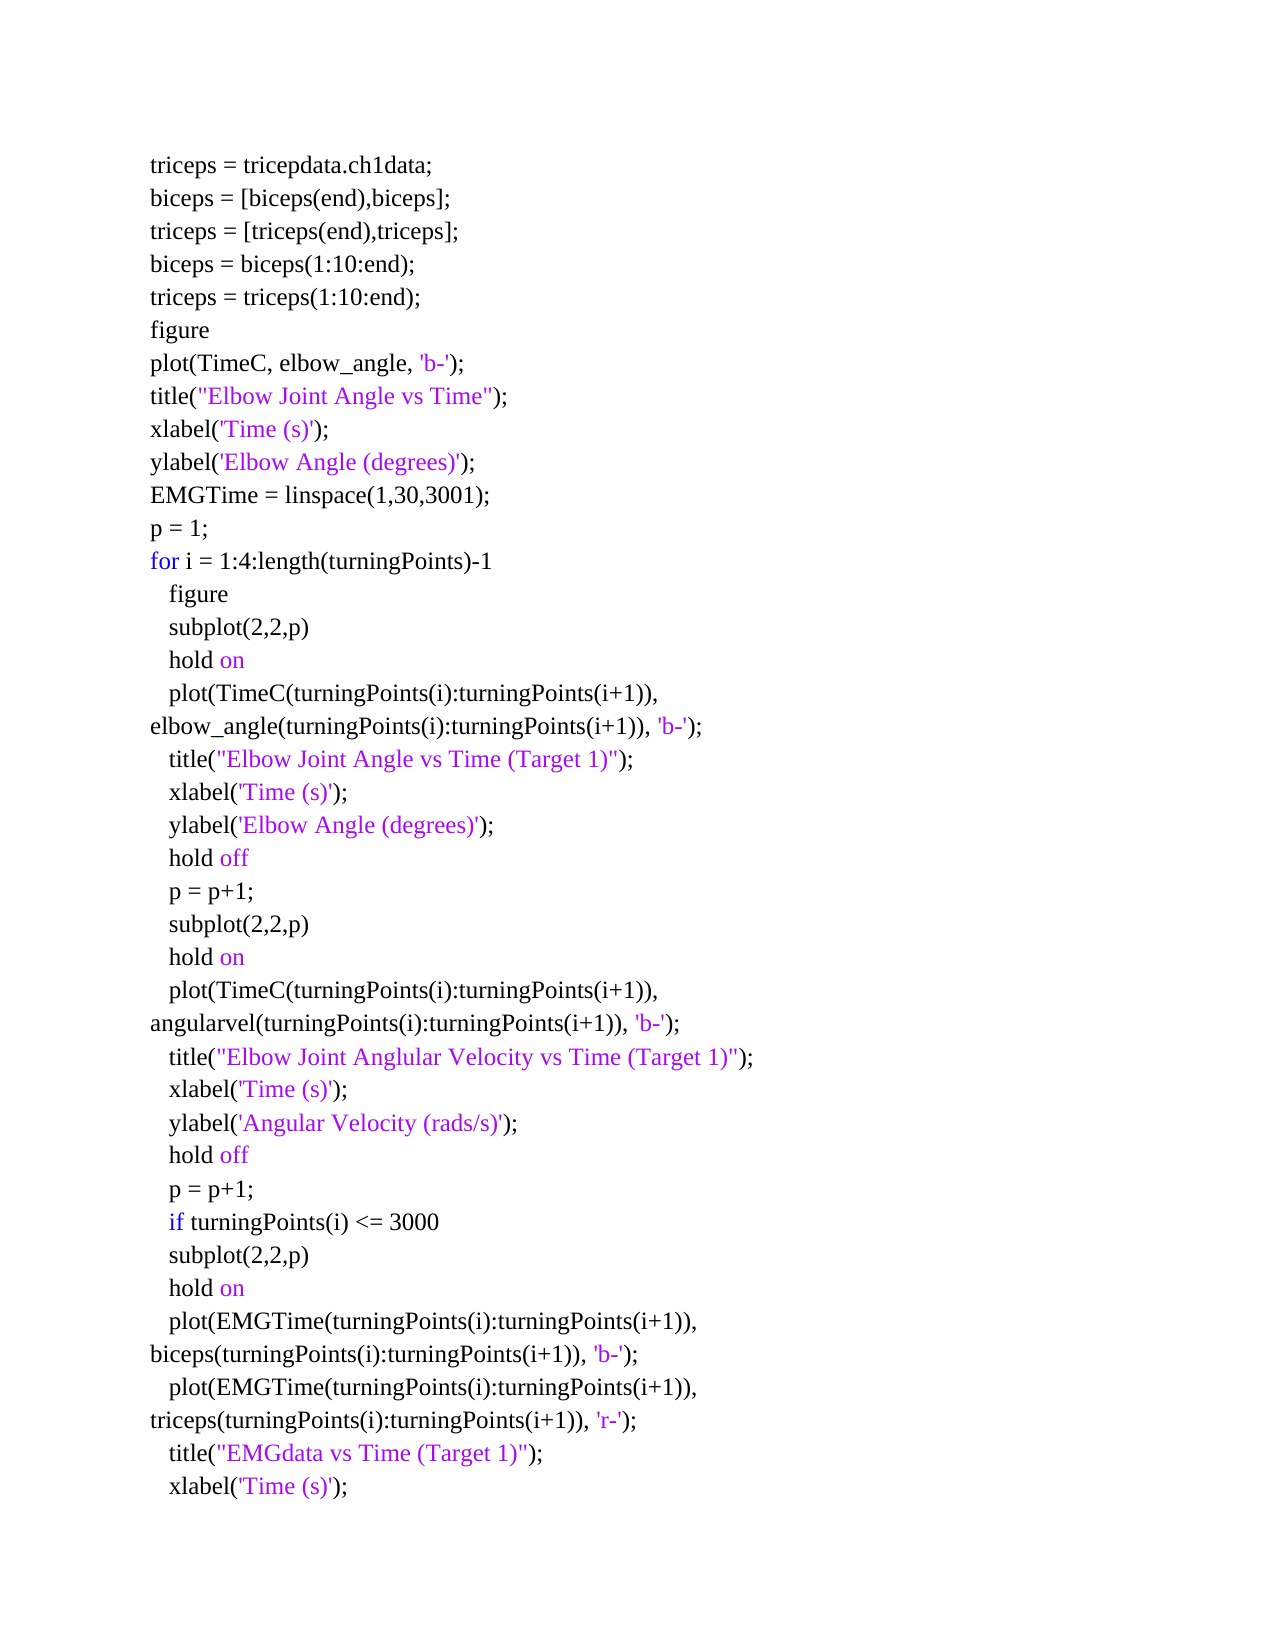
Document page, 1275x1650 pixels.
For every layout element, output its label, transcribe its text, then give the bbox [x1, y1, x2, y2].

text triceps = [triceps(end),triceps]; [150, 216, 1125, 245]
text plot(EMGTime(turningPoints(i):turningPoints(i+1)), triceps(turningPoints(i):turningPoints(i+1)), 'r-'); [150, 1372, 1125, 1433]
text hold off [150, 843, 1125, 872]
text ylabel('Elbow Angle (degrees)'); [150, 810, 1125, 839]
text p = 1; [150, 513, 1125, 542]
text xlabel('Time (s)'); [150, 1074, 1125, 1103]
text if turningPoints(i) <= 3000 [150, 1207, 1125, 1235]
text plot(TimeC(turningPoints(i):turningPoints(i+1)), angularvel(turningPoints(i):turningPoints(i+1)), 'b-'); [150, 976, 1125, 1037]
text hold on [150, 1273, 1125, 1301]
text plot(EMGTime(turningPoints(i):turningPoints(i+1)), biceps(turningPoints(i):turningPoints(i+1)), 'b-'); [150, 1306, 1125, 1367]
text biceps = biceps(1:10:end); [150, 249, 1125, 278]
text p = p+1; [150, 876, 1125, 905]
text title("EMGdata vs Time (Target 1)"); [150, 1438, 1125, 1467]
text xlabel('Time (s)'); [150, 414, 1125, 443]
text subplot(2,2,p) [150, 612, 1125, 641]
text title("Elbow Joint Angle vs Time (Target 1)"); [150, 744, 1125, 773]
text subplot(2,2,p) [150, 909, 1125, 938]
text xlabel('Time (s)'); [150, 777, 1125, 806]
text plot(TimeC, elbow_angle, 'b-'); [150, 348, 1125, 377]
text triceps = triceps(1:10:end); [150, 282, 1125, 311]
text biceps = [biceps(end),biceps]; [150, 183, 1125, 212]
text plot(TimeC(turningPoints(i):turningPoints(i+1)), elbow_angle(turningPoints(i):turningPoints(i+1)), 'b-'); [150, 678, 1125, 740]
text xlabel('Time (s)'); [150, 1471, 1125, 1499]
text figure [150, 315, 1125, 344]
text EMGTime = linspace(1,30,3001); [150, 480, 1125, 509]
text hold on [150, 942, 1125, 971]
text for i = 1:4:length(turningPoints)-1 [150, 546, 1125, 575]
text subplot(2,2,p) [150, 1240, 1125, 1268]
text figure [150, 579, 1125, 608]
text triceps = tricepdata.ch1data; [150, 150, 1125, 179]
text title("Elbow Joint Angle vs Time"); [150, 381, 1125, 410]
text hold off [150, 1141, 1125, 1169]
text ylabel('Angular Velocity (rads/s)'); [150, 1108, 1125, 1136]
text hold on [150, 645, 1125, 674]
text ylabel('Elbow Angle (degrees)'); [150, 447, 1125, 476]
text title("Elbow Joint Anglular Velocity vs Time (Target 1)"); [150, 1042, 1125, 1070]
text p = p+1; [150, 1174, 1125, 1202]
